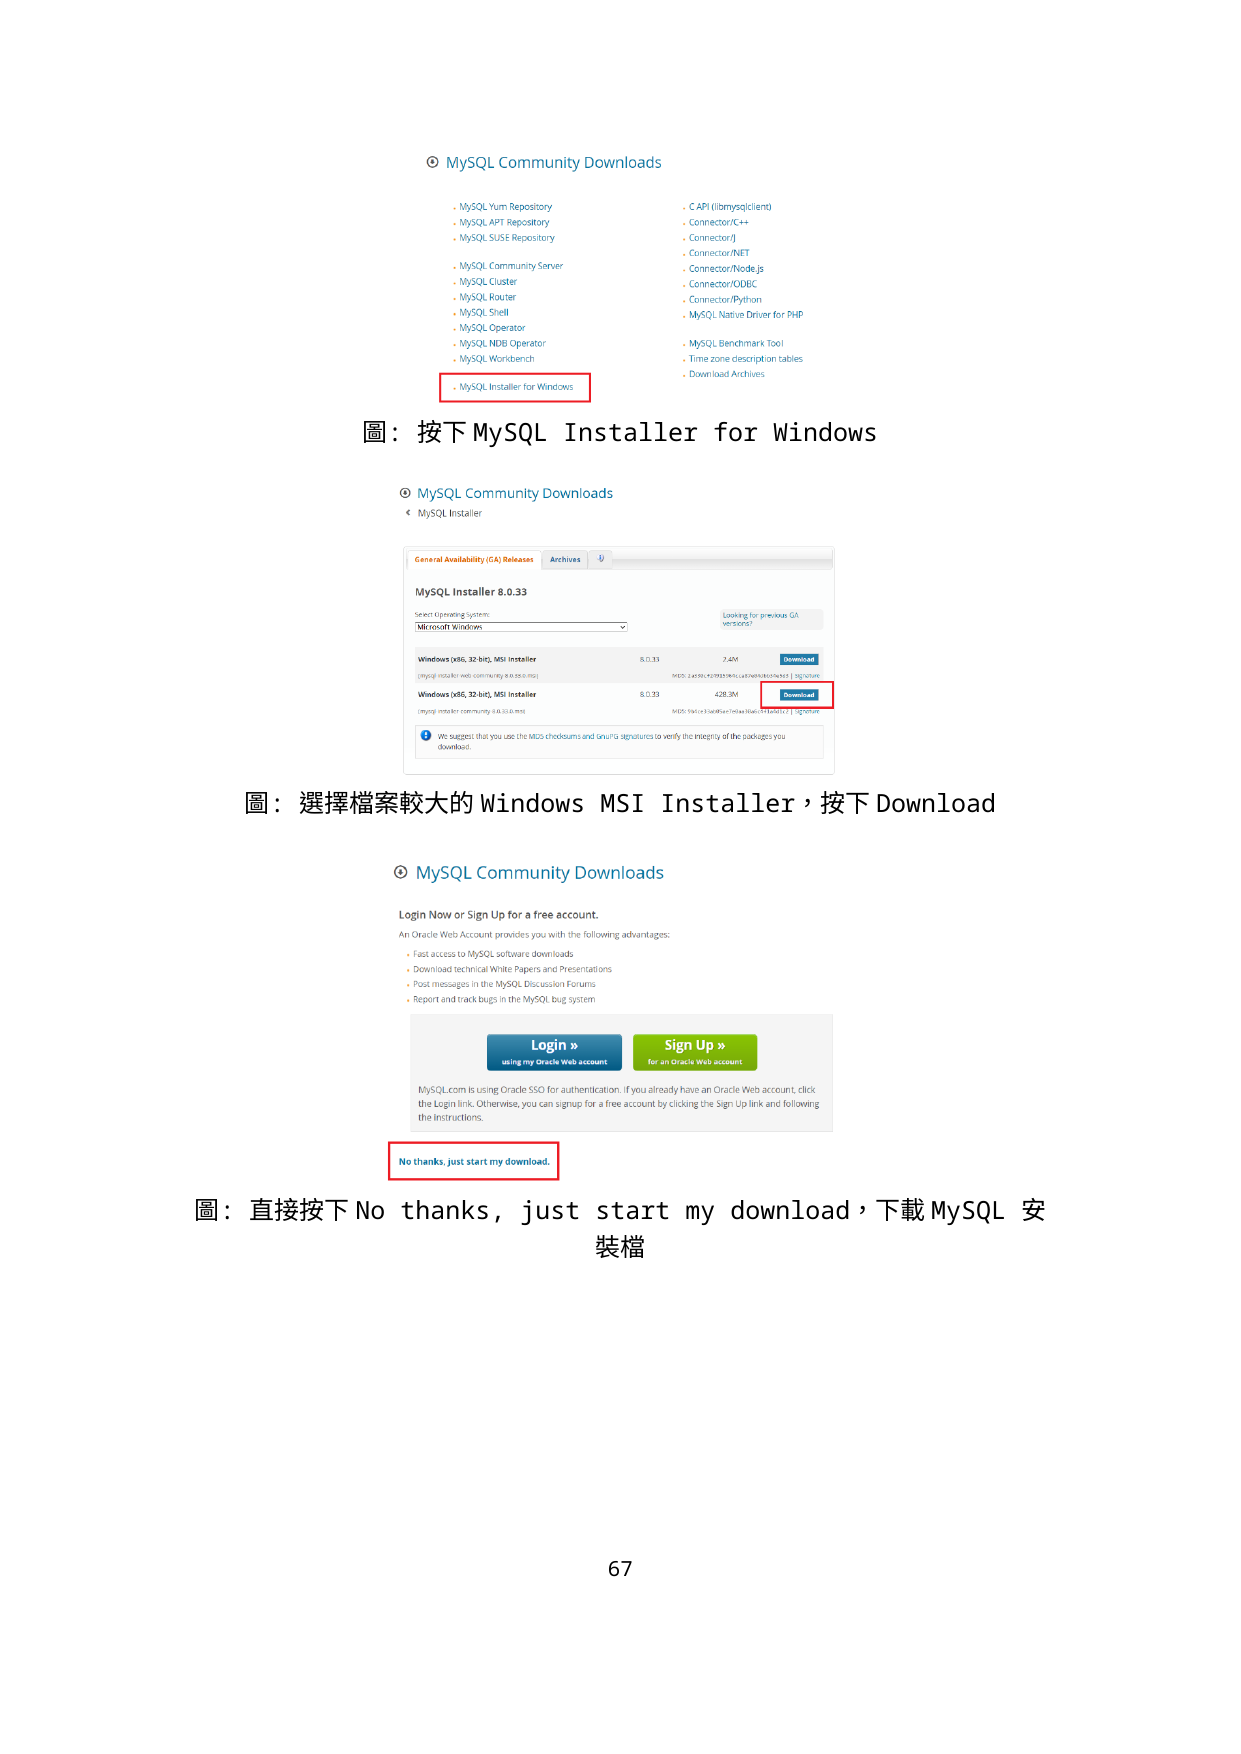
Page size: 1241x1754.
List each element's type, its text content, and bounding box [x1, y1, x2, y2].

picture [412, 150, 828, 413]
text 圖: 選擇檔案較大的 Windows MSI Installer，按下 Download [187, 784, 1053, 820]
picture [392, 482, 849, 784]
text 圖: 直接按下 No thanks, just start my download，下載 MySQL 安裝檔 [187, 1191, 1053, 1263]
text 圖: 按下 MySQL Installer for Windows [187, 412, 1053, 448]
picture [376, 854, 865, 1191]
